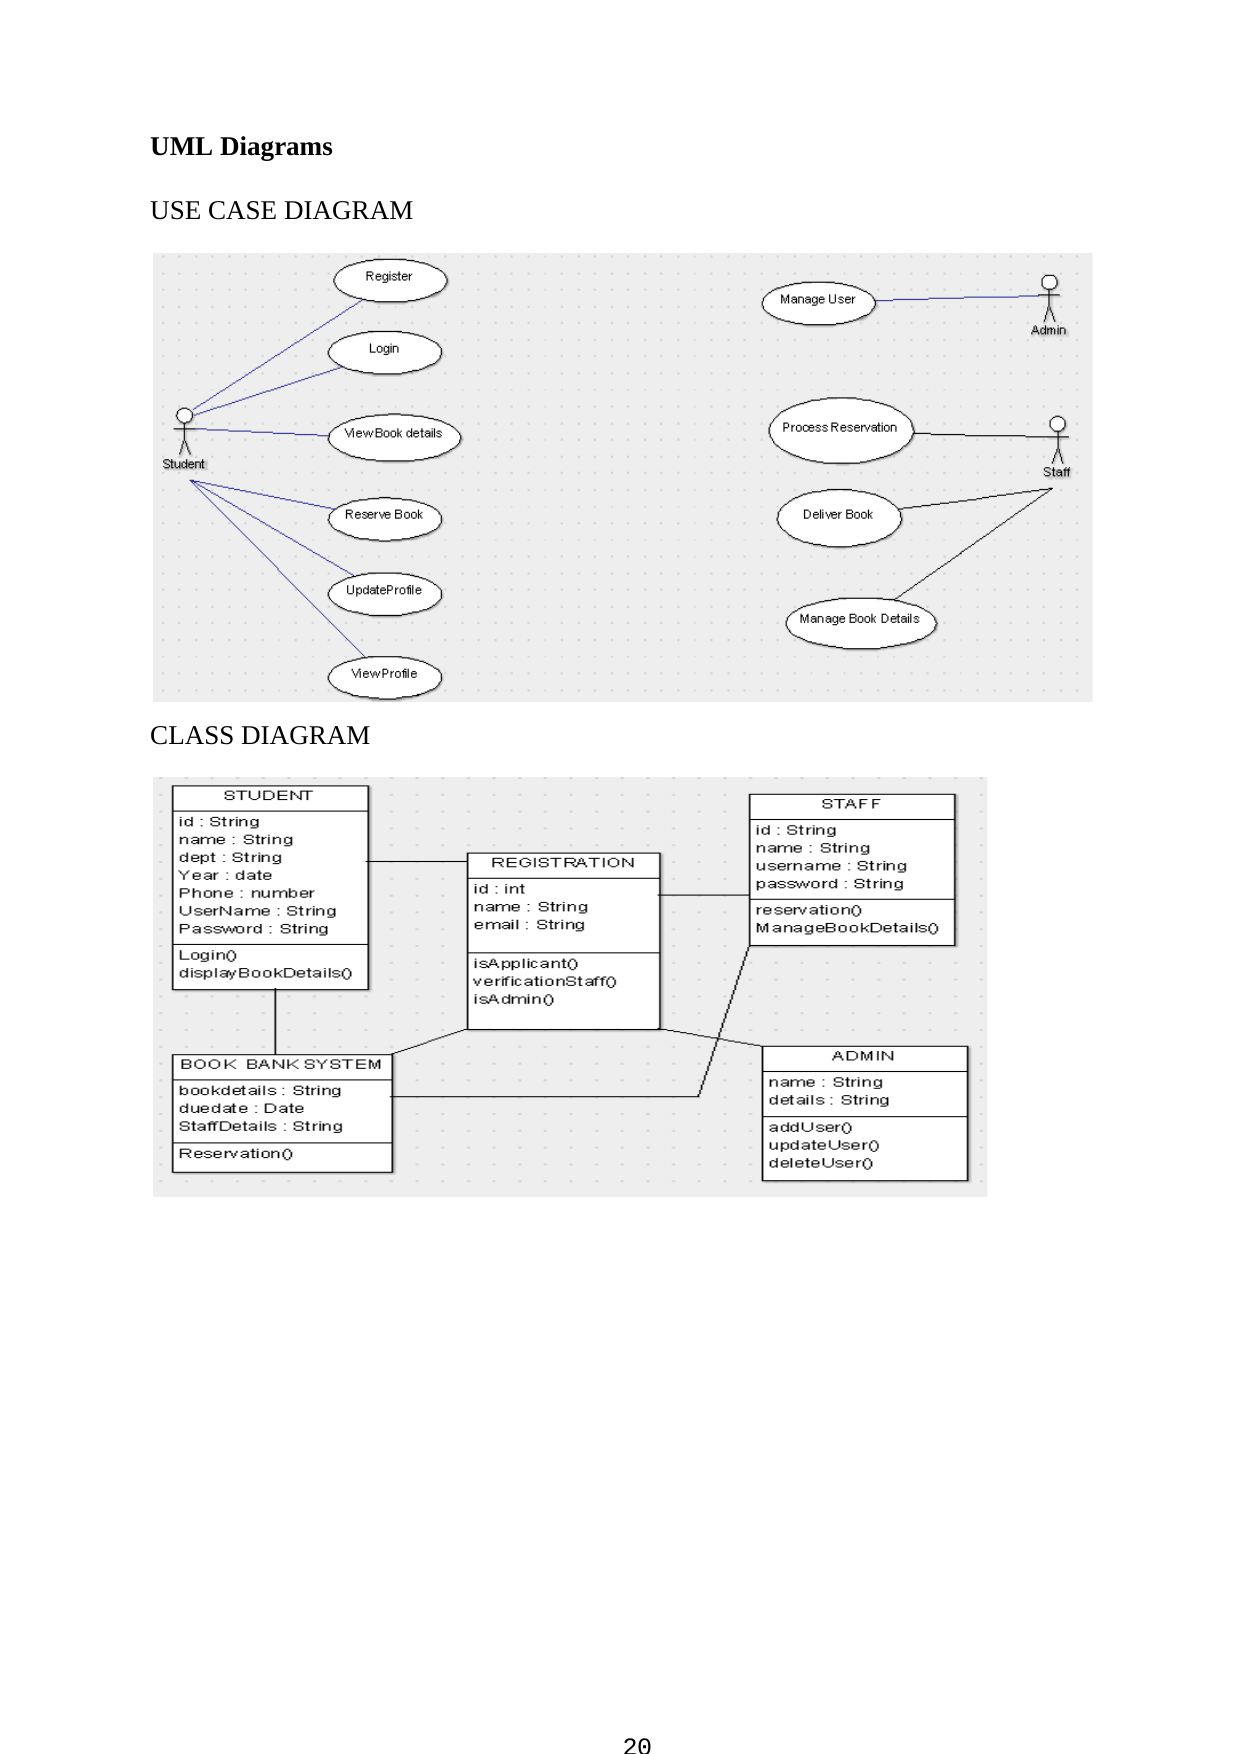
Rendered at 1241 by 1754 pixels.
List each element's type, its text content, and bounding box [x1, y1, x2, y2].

text USE CASE DIAGRAM [150, 194, 1196, 225]
picture [153, 777, 988, 1197]
text UML Diagrams [150, 130, 1196, 161]
picture [153, 253, 1093, 702]
